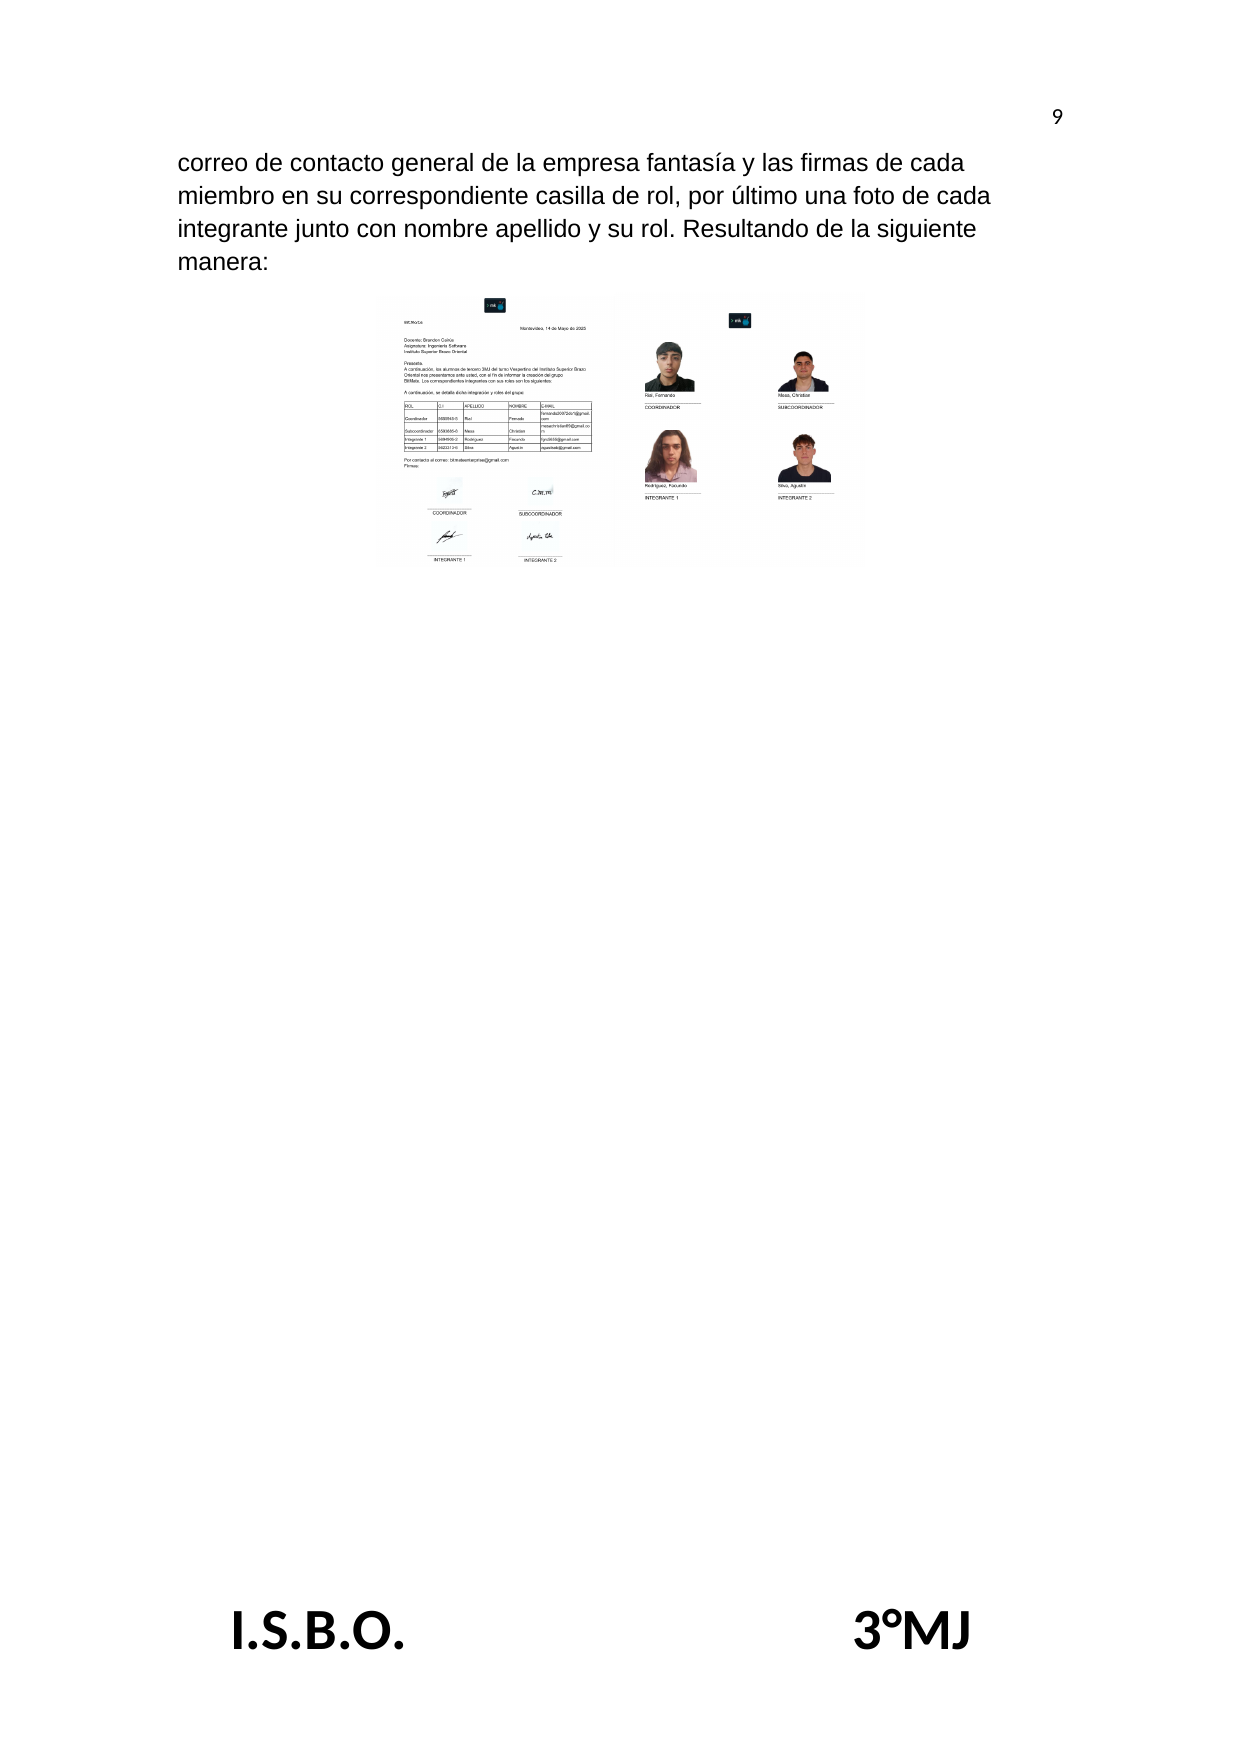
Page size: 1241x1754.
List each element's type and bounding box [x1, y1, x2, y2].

picture [375, 292, 865, 567]
text [177, 148, 1063, 275]
